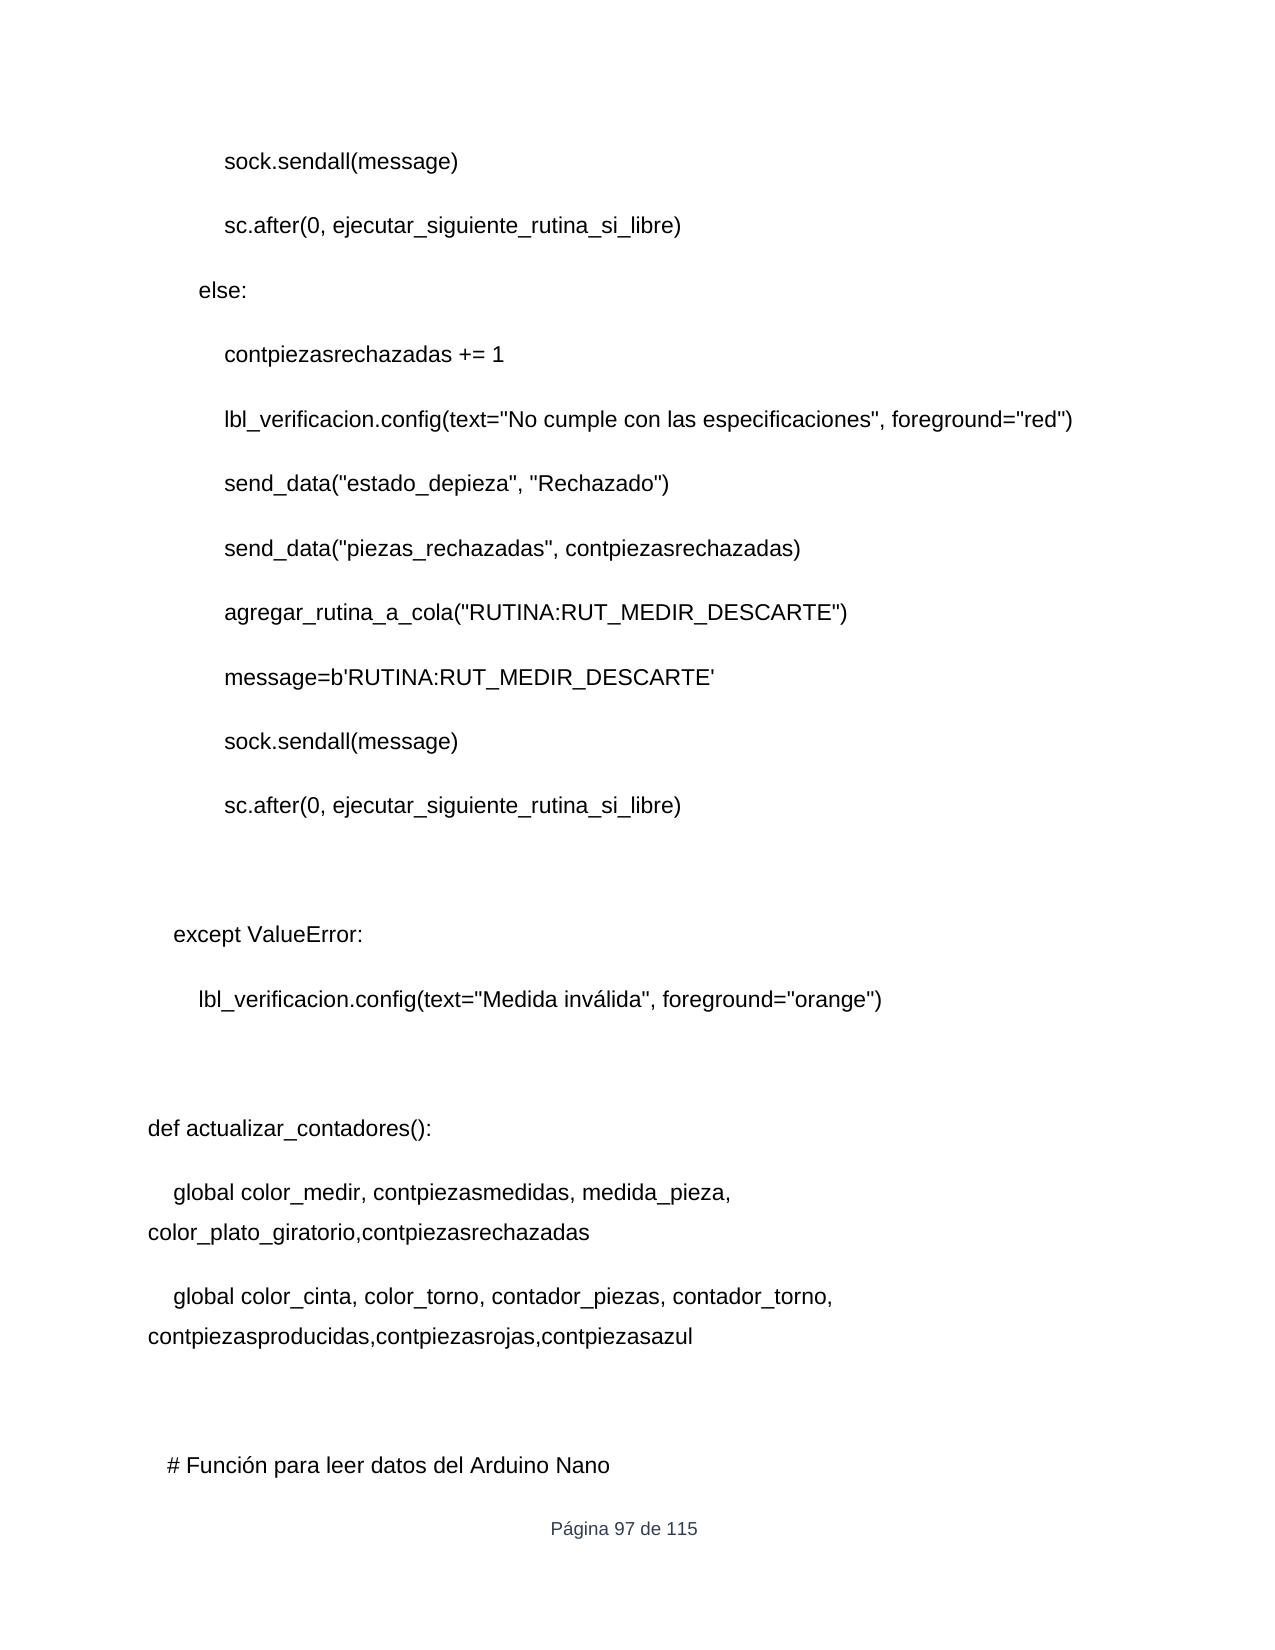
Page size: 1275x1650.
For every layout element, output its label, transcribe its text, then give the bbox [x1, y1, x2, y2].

text global color_medir, contpiezasmedidas, medida_pieza, color_plato_giratorio,contpiezasrechazadas [148, 1179, 1127, 1245]
text def actualizar_contadores(): [148, 1115, 1127, 1141]
text sc.after(0, ejecutar_siguiente_rutina_si_libre) [148, 212, 1127, 238]
text # Función para leer datos del Arduino Nano [148, 1452, 1127, 1478]
text lbl_verificacion.config(text="Medida inválida", foreground="orange") [148, 986, 1127, 1012]
text except ValueError: [148, 921, 1127, 948]
text global color_cinta, color_torno, contador_piezas, contador_torno, contpiezasproducidas,contpiezasrojas,contpiezasazul [148, 1283, 1127, 1349]
text message=b'RUTINA:RUT_MEDIR_DESCARTE' [148, 663, 1127, 690]
text lbl_verificacion.config(text="No cumple con las especificaciones", foreground="red") [148, 406, 1127, 432]
text agregar_rutina_a_cola("RUTINA:RUT_MEDIR_DESCARTE") [148, 599, 1127, 625]
text sock.sendall(message) [148, 728, 1127, 754]
text else: [148, 277, 1127, 303]
text contpiezasrechazadas += 1 [148, 341, 1127, 367]
text send_data("estado_depieza", "Rechazado") [148, 470, 1127, 496]
text send_data("piezas_rechazadas", contpiezasrechazadas) [148, 534, 1127, 561]
text sock.sendall(message) [148, 148, 1127, 174]
text sc.after(0, ejecutar_siguiente_rutina_si_libre) [148, 792, 1127, 819]
